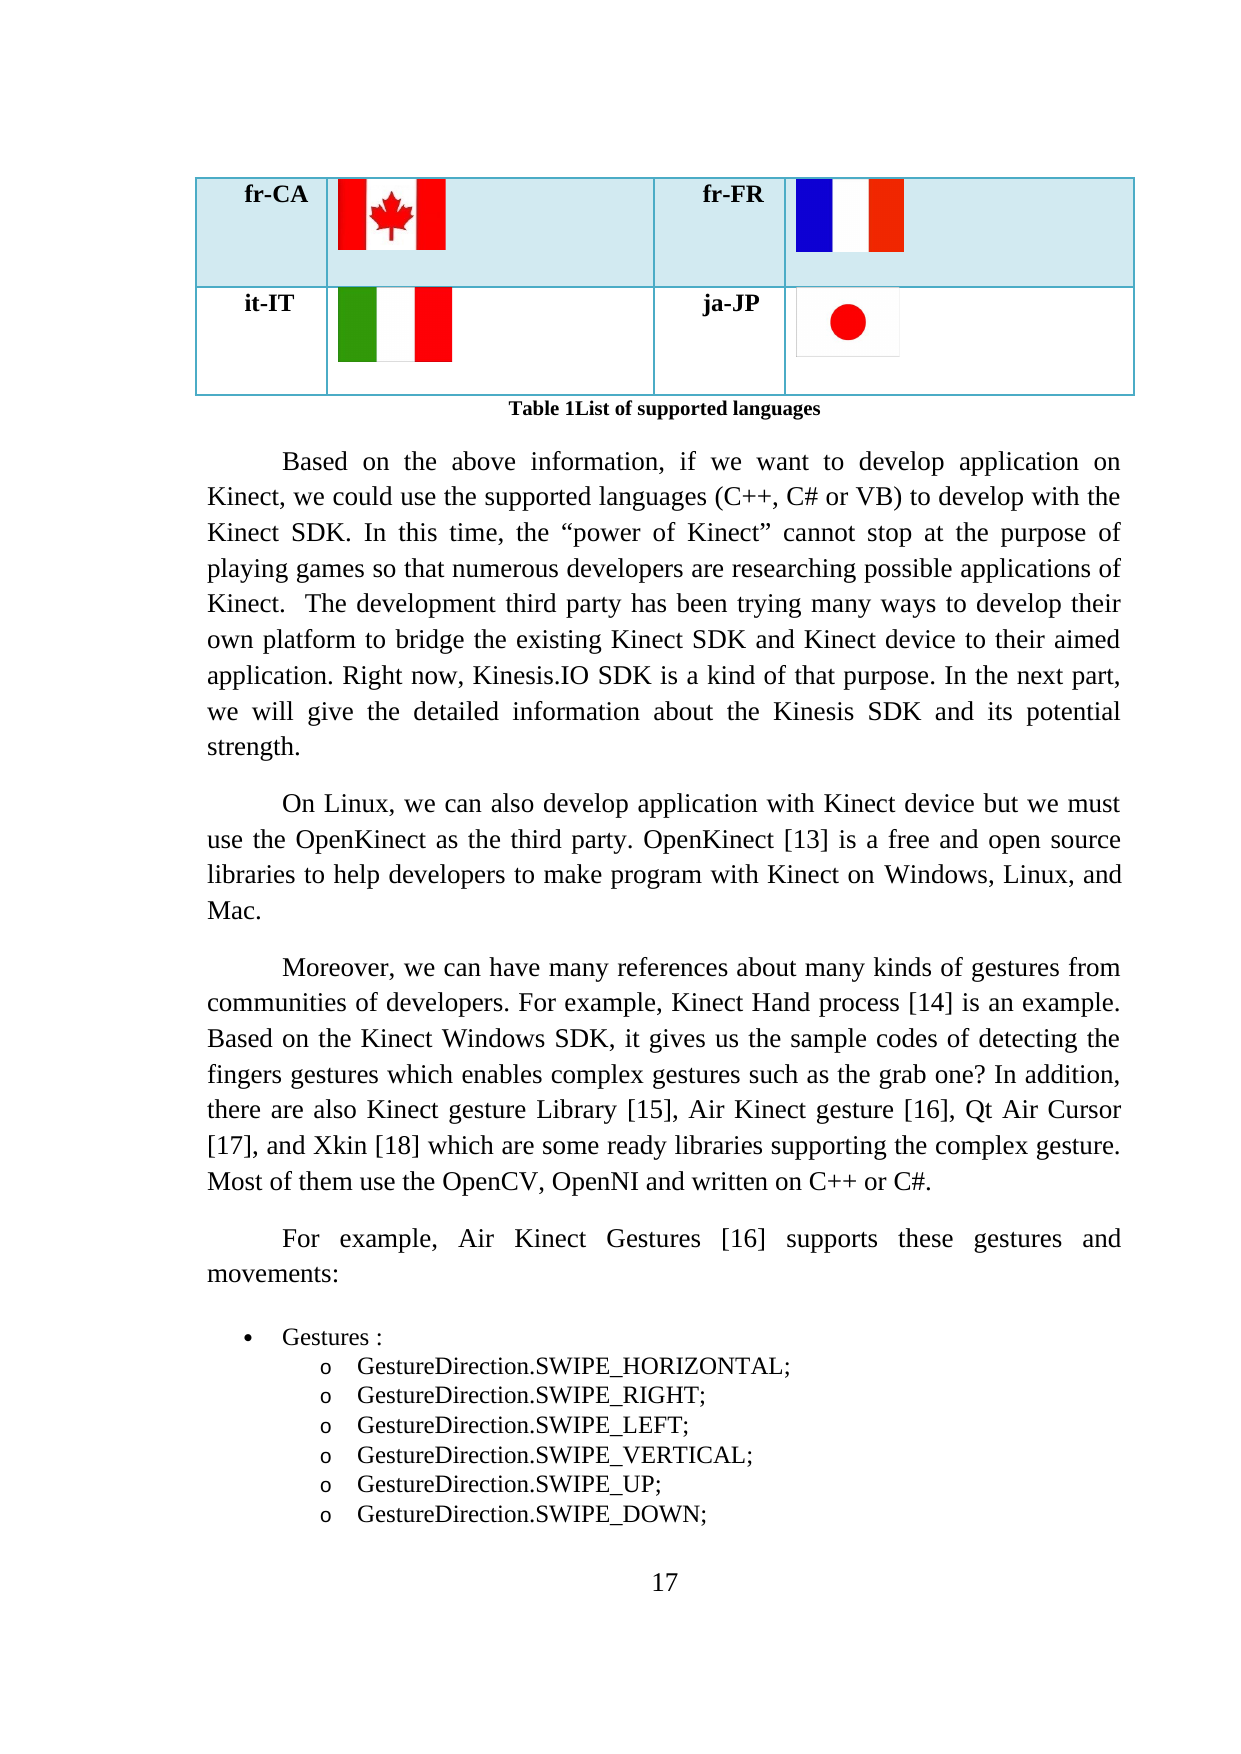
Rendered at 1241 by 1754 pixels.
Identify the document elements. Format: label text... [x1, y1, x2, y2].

table_cell fr-CA [197, 179, 326, 286]
text Moreover, we can have many references about many kinds of gestures from communities of developers. For example, Kinect Hand process [14] is an example. Based on the Kinect Windows SDK, it gives us the sample codes of detecting the fingers gestures which enables complex gestures such as the grab one? In addition, there are also Kinect gesture Library [15], Air Kinect gesture [16], Qt Air Cursor [17], and Xkin [18] which are some ready libraries supporting the complex gesture. Most of them use the OpenCV, OpenNI and written on C++ or C#. [207, 951, 1122, 1196]
table_cell it-IT [197, 288, 326, 394]
table_cell fr-FR [655, 179, 784, 286]
list GestureDirection.SWIPE_RIGHT; [319, 1381, 1122, 1410]
table_cell [786, 288, 1133, 394]
list GestureDirection.SWIPE_HORIZONTAL; [319, 1351, 1122, 1381]
text On Linux, we can also develop application with Kinect device but we must use the OpenKinect as the third party. OpenKinect [13] is a free and open source libraries to help developers to make program with Kinect on Windows, Linux, and Mac. [207, 787, 1122, 925]
list GestureDirection.SWIPE_LEFT; [319, 1410, 1122, 1440]
text Based on the above information, if we want to develop application on Kinect, we could use the supported languages (C++, C# or VB) to develop with the Kinect SDK. In this time, the “power of Kinect” cannot stop at the purpose of playing games so that numerous developers are researching possible applications of Kinect. The development third party has been trying many ways to develop their own platform to bridge the existing Kinect SDK and Kinect device to their aimed application. Right now, Kinesis.IO SDK is a kind of that purpose. In the next part, we will give the detailed information about the Kinesis SDK and its potential strength. [207, 444, 1122, 762]
picture [338, 179, 446, 250]
list Gestures : [244, 1322, 1122, 1351]
table_cell [786, 179, 1133, 286]
list GestureDirection.SWIPE_UP; [319, 1469, 1122, 1499]
picture [338, 287, 453, 362]
text For example, Air Kinect Gestures [16] supports these gestures and movements: [207, 1222, 1122, 1288]
picture [796, 179, 904, 252]
list GestureDirection.SWIPE_DOWN; [319, 1499, 1122, 1528]
picture [796, 287, 900, 357]
table_cell [328, 179, 653, 286]
table_cell ja-JP [655, 288, 784, 394]
list GestureDirection.SWIPE_VERTICAL; [319, 1440, 1122, 1469]
table_cell [328, 288, 653, 394]
